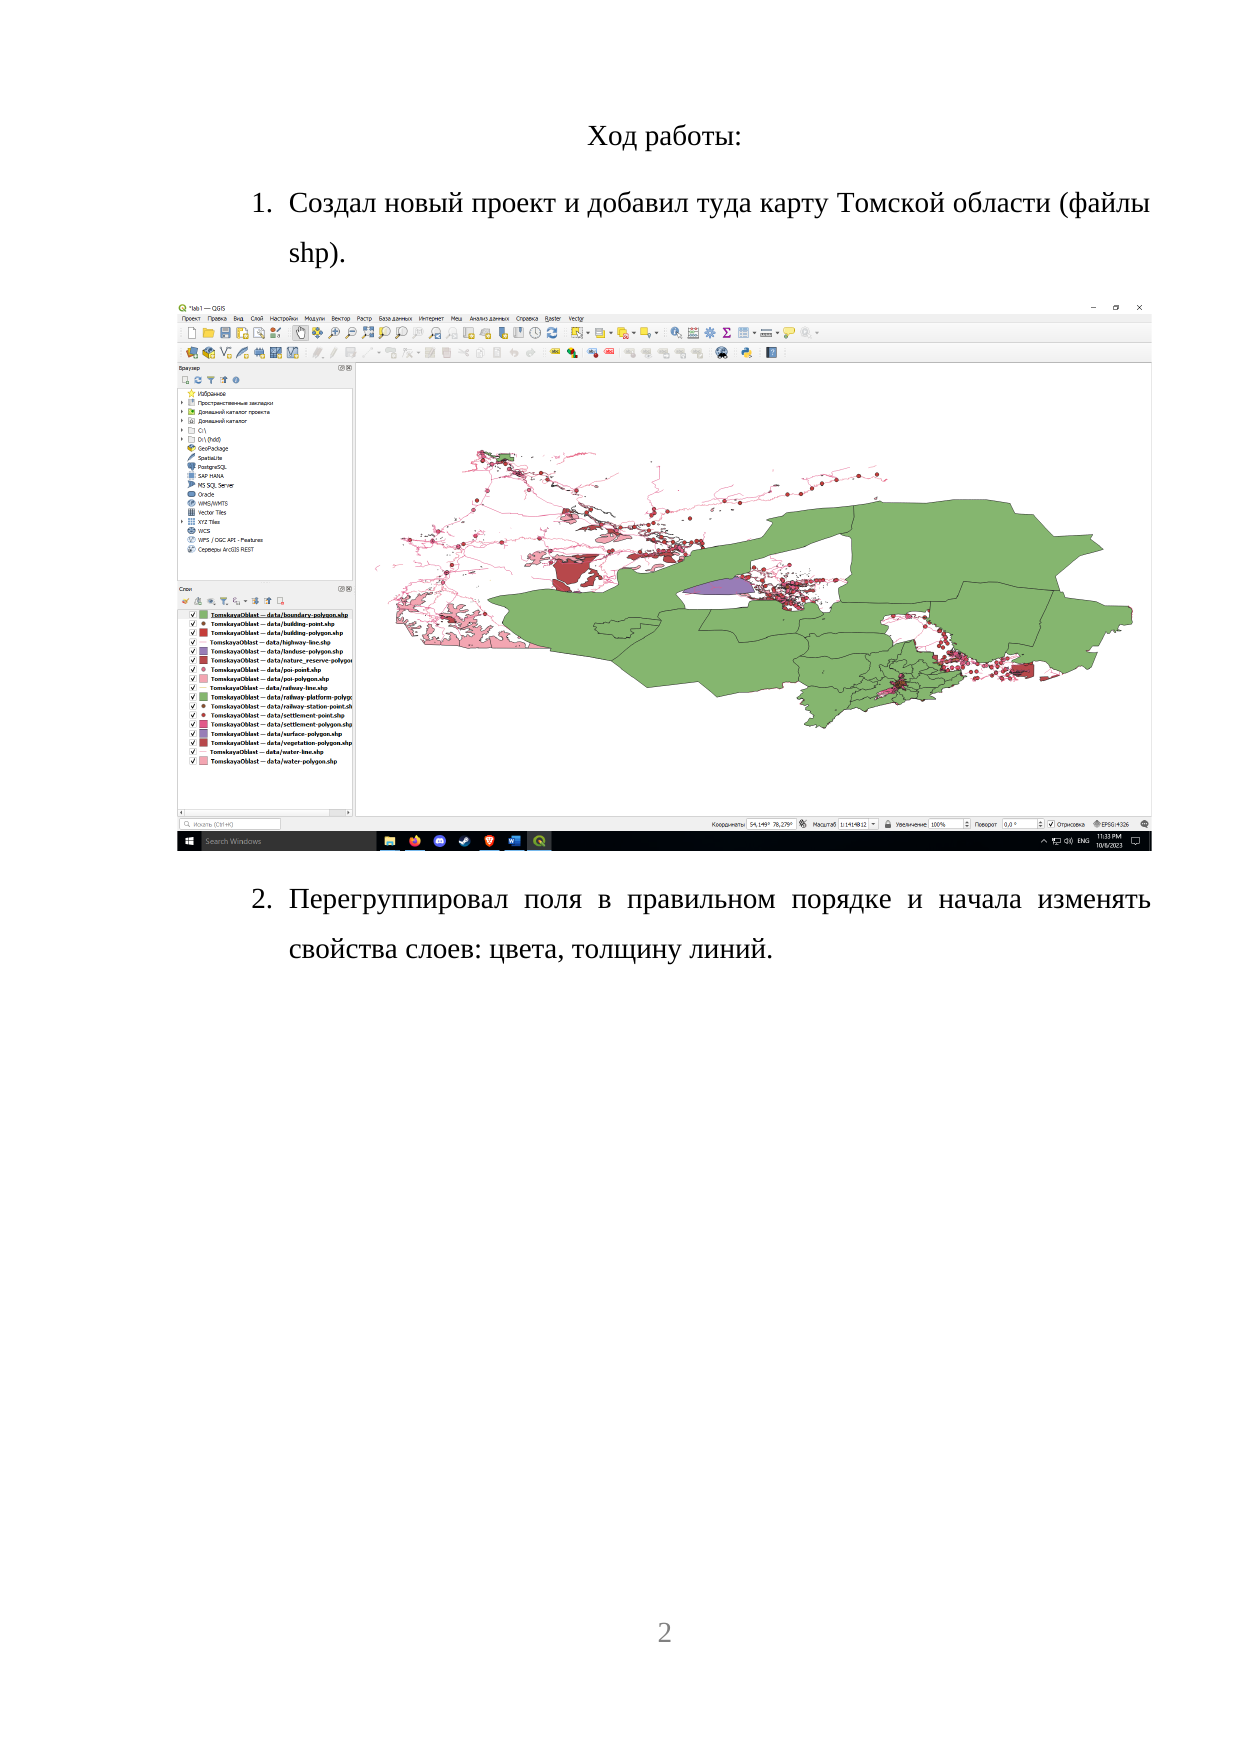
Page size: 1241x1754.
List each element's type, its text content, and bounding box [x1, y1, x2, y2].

text 2023Ход работы: [177, 118, 1152, 152]
list Создал новый проект и добавил туда карту Томской области (файлы shp). [251, 185, 1152, 269]
list Перегруппировал поля в правильном порядке и начала изменять свойства слоев: цвета, толщину линий. [251, 881, 1152, 965]
picture [177, 302, 1152, 851]
